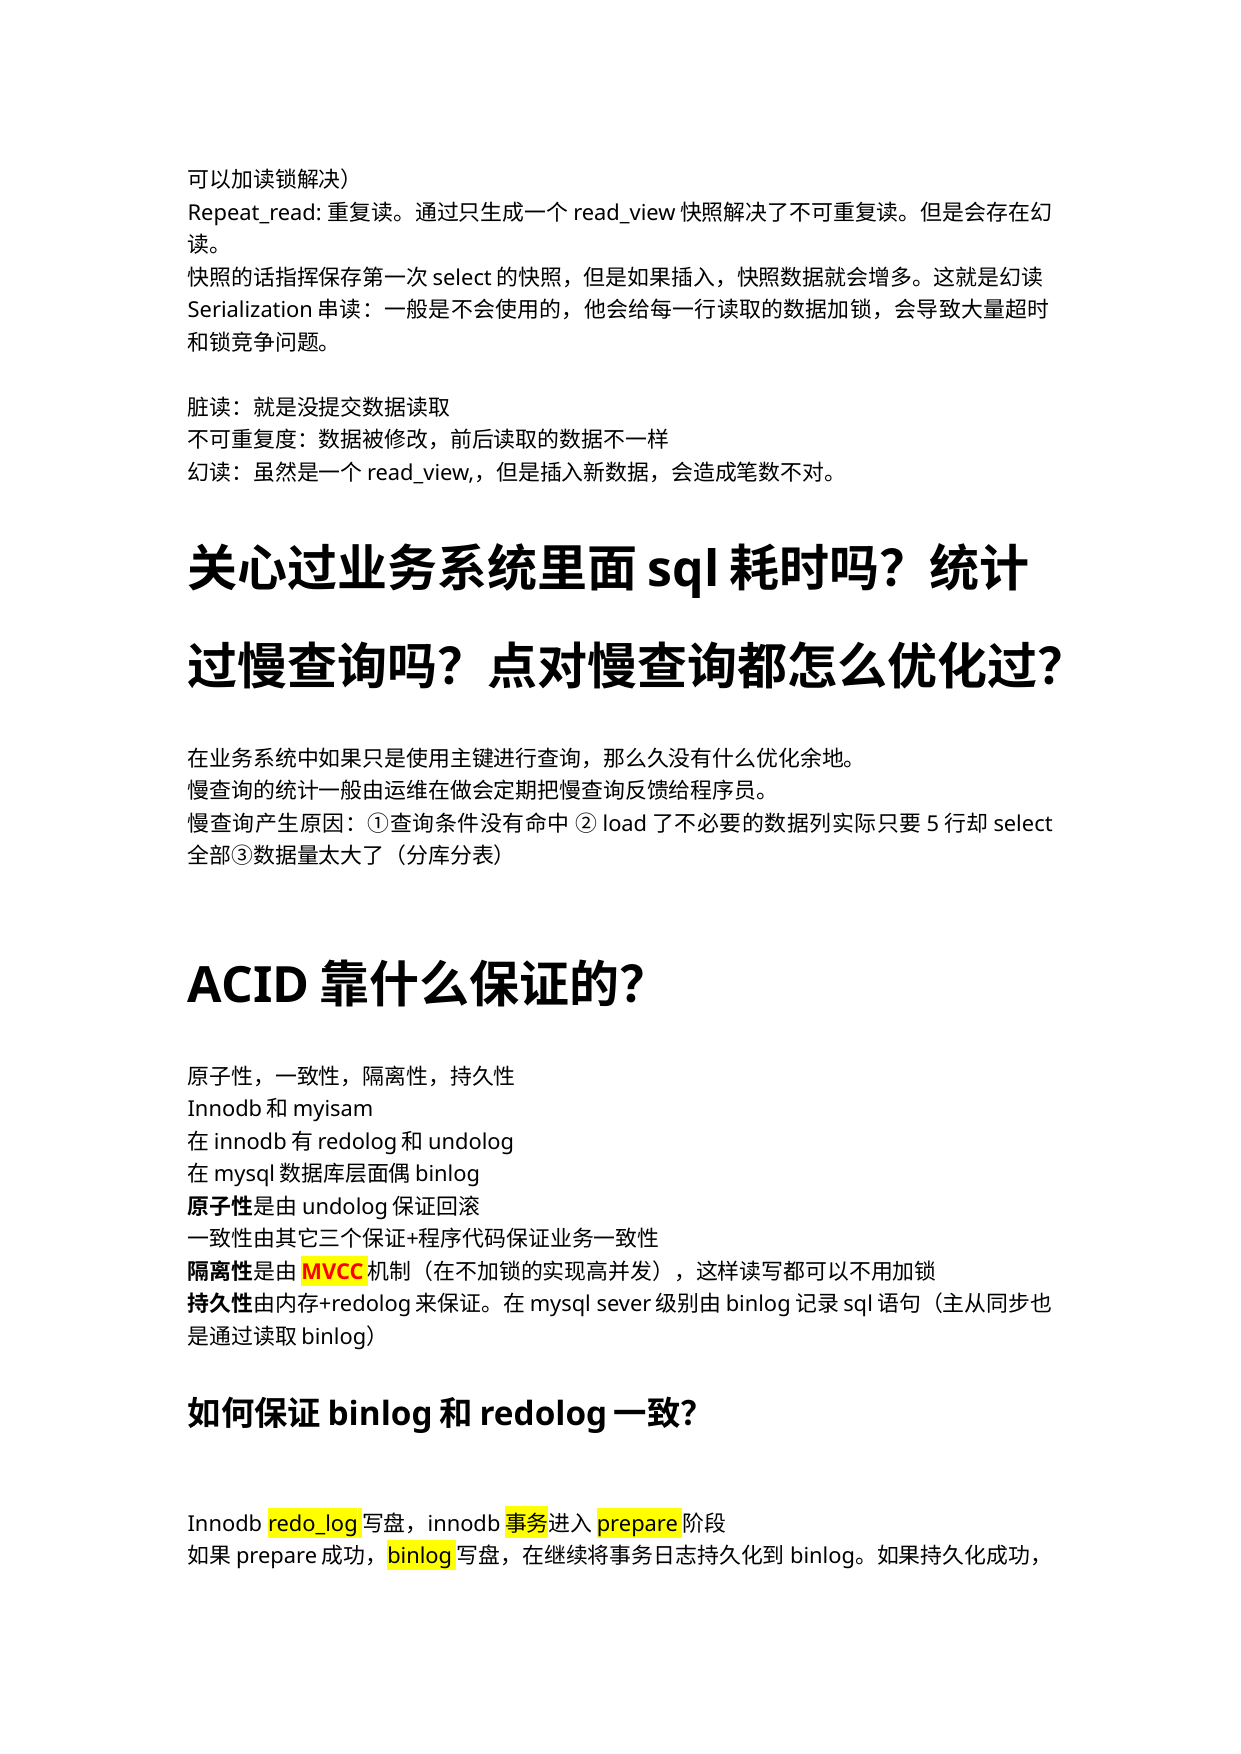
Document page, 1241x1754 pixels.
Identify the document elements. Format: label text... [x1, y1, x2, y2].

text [187, 162, 1053, 194]
text 在innodb有redolog和undolog [187, 1124, 1053, 1156]
text 一致性由其它三个保证+程序代码保证业务一致性 [187, 1221, 1053, 1254]
text 幻读：虽然是一个read_view,，但是插入新数据，会造成笔数不对。 [187, 454, 1053, 487]
subtitle 关心过业务系统里面sql耗时吗？统计过慢查询吗？点对慢查询都怎么优化过？ [187, 516, 1053, 711]
text Innodb redo_log写盘，innodb事务进入prepare阶段 [187, 1506, 505, 1538]
text 隔离性是由MVCC机制（在不加锁的实现高并发），这样读写都可以不用加锁 [187, 1254, 1053, 1286]
text Repeat_read: 重复读。通过只生成一个read_view快照解决了不可重复读。但是会存在幻读。 [187, 194, 1053, 259]
text 在mysql数据库层面偶binlog [187, 1156, 1053, 1189]
subtitle 如何保证binlog和redolog一致？ [187, 1378, 1053, 1443]
text 原子性是由 undolog保证回滚 [187, 1189, 1053, 1221]
text Innodb redo_log写盘，innodb事务进入prepare阶段 [548, 1506, 1053, 1538]
text 原子性，一致性，隔离性，持久性 [187, 1059, 1053, 1091]
text 快照的话指挥保存第一次select的快照，但是如果插入，快照数据就会增多。这就是幻读 [187, 259, 1053, 292]
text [187, 1538, 1053, 1571]
text 脏读：就是没提交数据读取 [187, 389, 1053, 422]
text Innodb和myisam [187, 1091, 1053, 1124]
text 在业务系统中如果只是使用主键进行查询，那么久没有什么优化余地。 [187, 740, 1053, 773]
text Serialization串读：一般是不会使用的，他会给每一行读取的数据加锁，会导致大量超时和锁竞争问题。 [187, 292, 1053, 357]
text 慢查询产生原因：①查询条件没有命中 ②load了不必要的数据列实际只要5行却select全部③数据量太大了（分库分表） [187, 805, 1053, 870]
text 不可重复度：数据被修改，前后读取的数据不一样 [187, 422, 1053, 454]
subtitle ACID靠什么保证的？ [187, 932, 1053, 1029]
text 慢查询的统计一般由运维在做会定期把慢查询反馈给程序员。 [187, 773, 1053, 805]
text 持久性由内存+redolog来保证。在mysql sever级别由binlog记录sql语句（主从同步也是通过读取binlog） [187, 1286, 1053, 1351]
